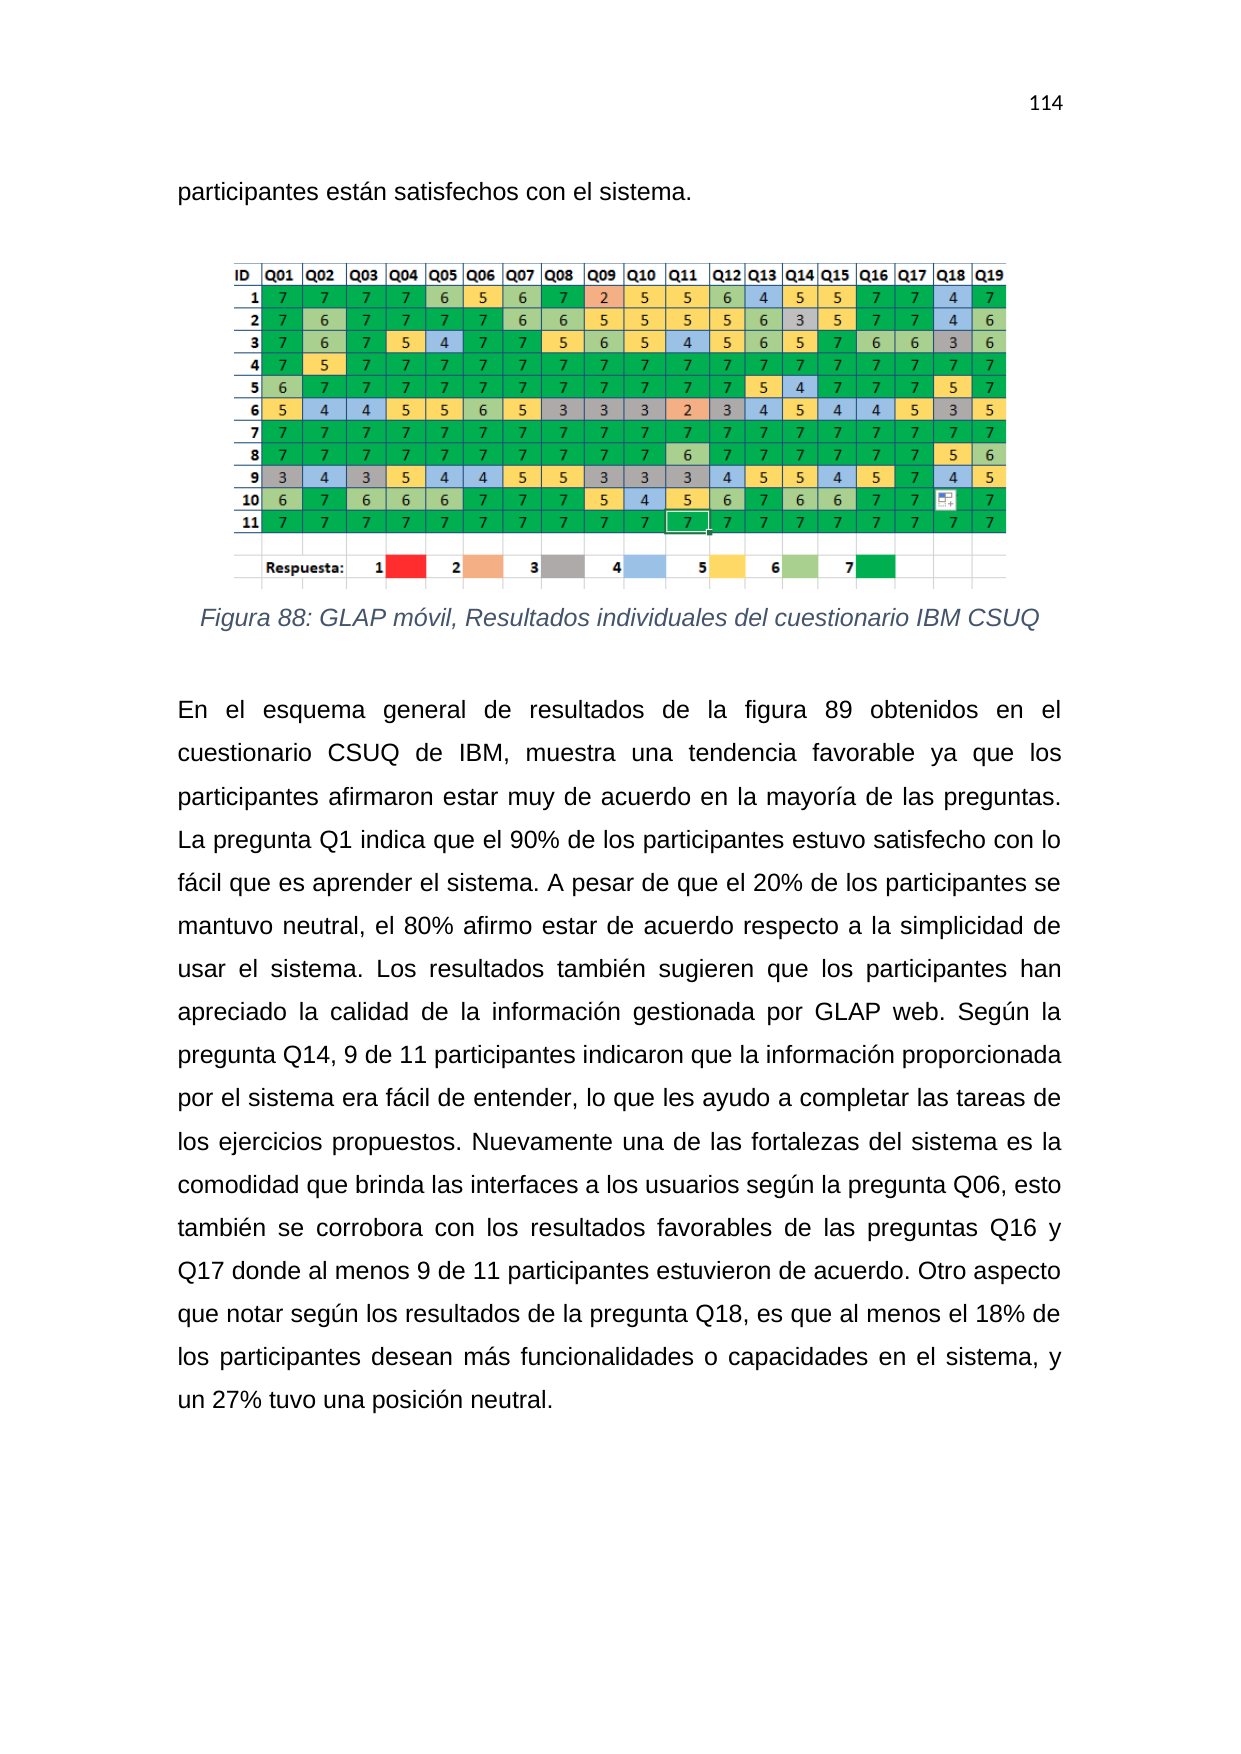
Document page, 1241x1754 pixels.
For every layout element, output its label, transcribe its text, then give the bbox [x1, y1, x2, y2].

picture [234, 263, 1007, 589]
text Figura 88: GLAP móvil, Resultados individuales del cuestionario IBM CSUQ [177, 602, 1063, 631]
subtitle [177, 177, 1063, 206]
subtitle En el esquema general de resultados de la figura 89 obtenidos en el cuestionario CSUQ de IBM, muestra una tendencia favorable ya que los participantes afirmaron estar muy de acuerdo en la mayoría de las preguntas. La pregunta Q1 indica que el 90% de los participantes estuvo satisfecho con lo fácil que es aprender el sistema. A pesar de que el 20% de los participantes se mantuvo neutral, el 80% afirmo estar de acuerdo respecto a la simplicidad de usar el sistema. Los resultados también sugieren que los participantes han apreciado la calidad de la información gestionada por GLAP web. Según la pregunta Q14, 9 de 11 participantes indicaron que la información proporcionada por el sistema era fácil de entender, lo que les ayudo a completar las tareas de los ejercicios propuestos. Nuevamente una de las fortalezas del sistema es la comodidad que brinda las interfaces a los usuarios según la pregunta Q06, esto también se corrobora con los resultados favorables de las preguntas Q16 y Q17 donde al menos 9 de 11 participantes estuvieron de acuerdo. Otro aspecto que notar según los resultados de la pregunta Q18, es que al menos el 18% de los participantes desean más funcionalidades o capacidades en el sistema, y un 27% tuvo una posición neutral. [177, 695, 1063, 1414]
